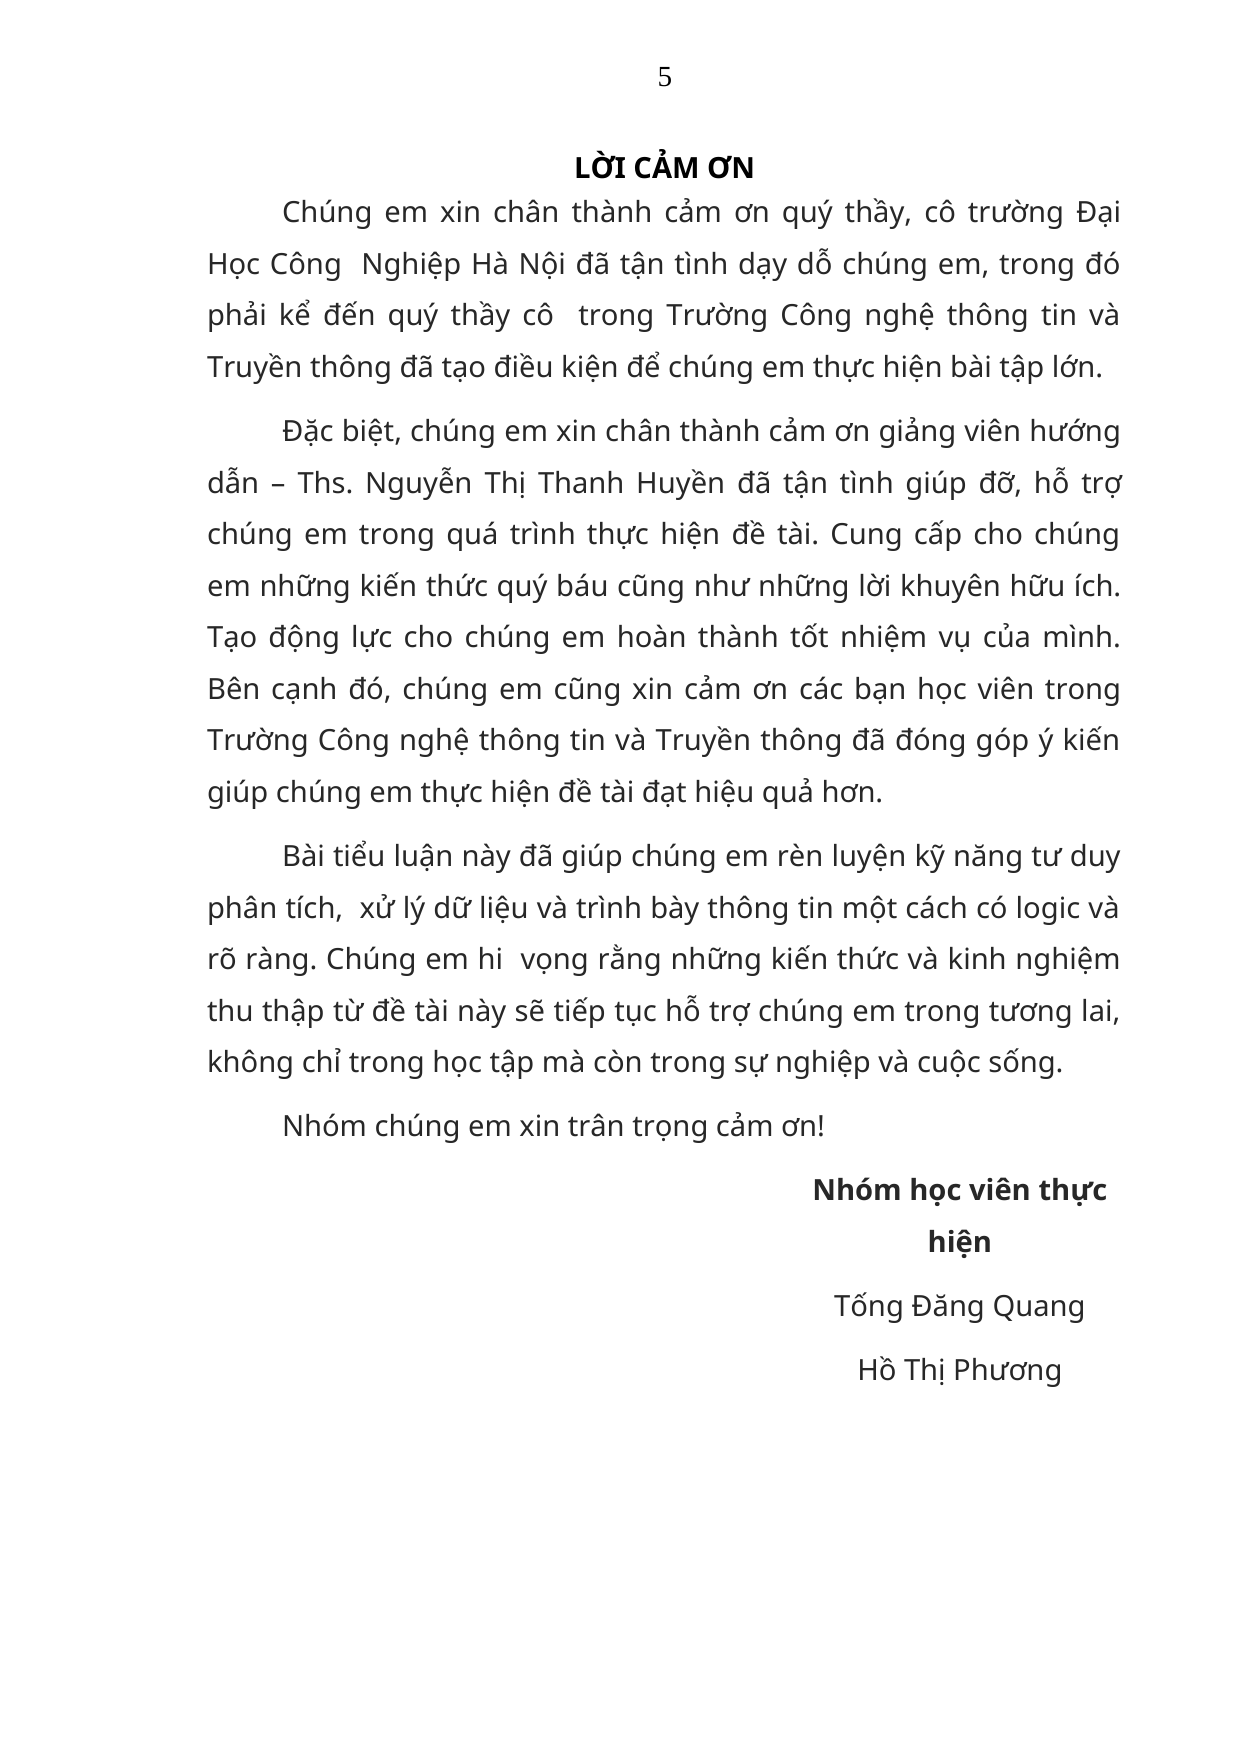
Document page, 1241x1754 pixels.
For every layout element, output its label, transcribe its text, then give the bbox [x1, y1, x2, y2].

text Bài tiểu luận này đã giúp chúng em rèn luyện kỹ năng tư duy phân tích, xử lý dữ liệu và trình bày thông tin một cách có logic và rõ ràng. Chúng em hi vọng rằng những kiến thức và kinh nghiệm thu thập từ đề tài này sẽ tiếp tục hỗ trợ chúng em trong tương lai, không chỉ trong học tập mà còn trong sự nghiệp và cuộc sống. [207, 835, 1122, 1081]
text Hồ Thị Phương [797, 1349, 1122, 1389]
text Chúng em xin chân thành cảm ơn quý thầy, cô trường Đại Học Công Nghiệp Hà Nội đã tận tình dạy dỗ chúng em, trong đó phải kể đến quý thầy cô trong Trường Công nghệ thông tin và Truyền thông đã tạo điều kiện để chúng em thực hiện bài tập lớn. [207, 192, 1122, 386]
text Đặc biệt, chúng em xin chân thành cảm ơn giảng viên hướng dẫn – Ths. Nguyễn Thị Thanh Huyền đã tận tình giúp đỡ, hỗ trợ chúng em trong quá trình thực hiện đề tài. Cung cấp cho chúng em những kiến thức quý báu cũng như những lời khuyên hữu ích. Tạo động lực cho chúng em hoàn thành tốt nhiệm vụ của mình. Bên cạnh đó, chúng em cũng xin cảm ơn các bạn học viên trong Trường Công nghệ thông tin và Truyền thông đã đóng góp ý kiến giúp chúng em thực hiện đề tài đạt hiệu quả hơn. [207, 410, 1122, 811]
text Nhóm chúng em xin trân trọng cảm ơn! [207, 1106, 1122, 1145]
text Tống Đăng Quang [797, 1285, 1122, 1325]
text Nhóm học viên thực hiện [797, 1170, 1122, 1261]
text LỜI CẢM ƠN [207, 148, 1122, 187]
